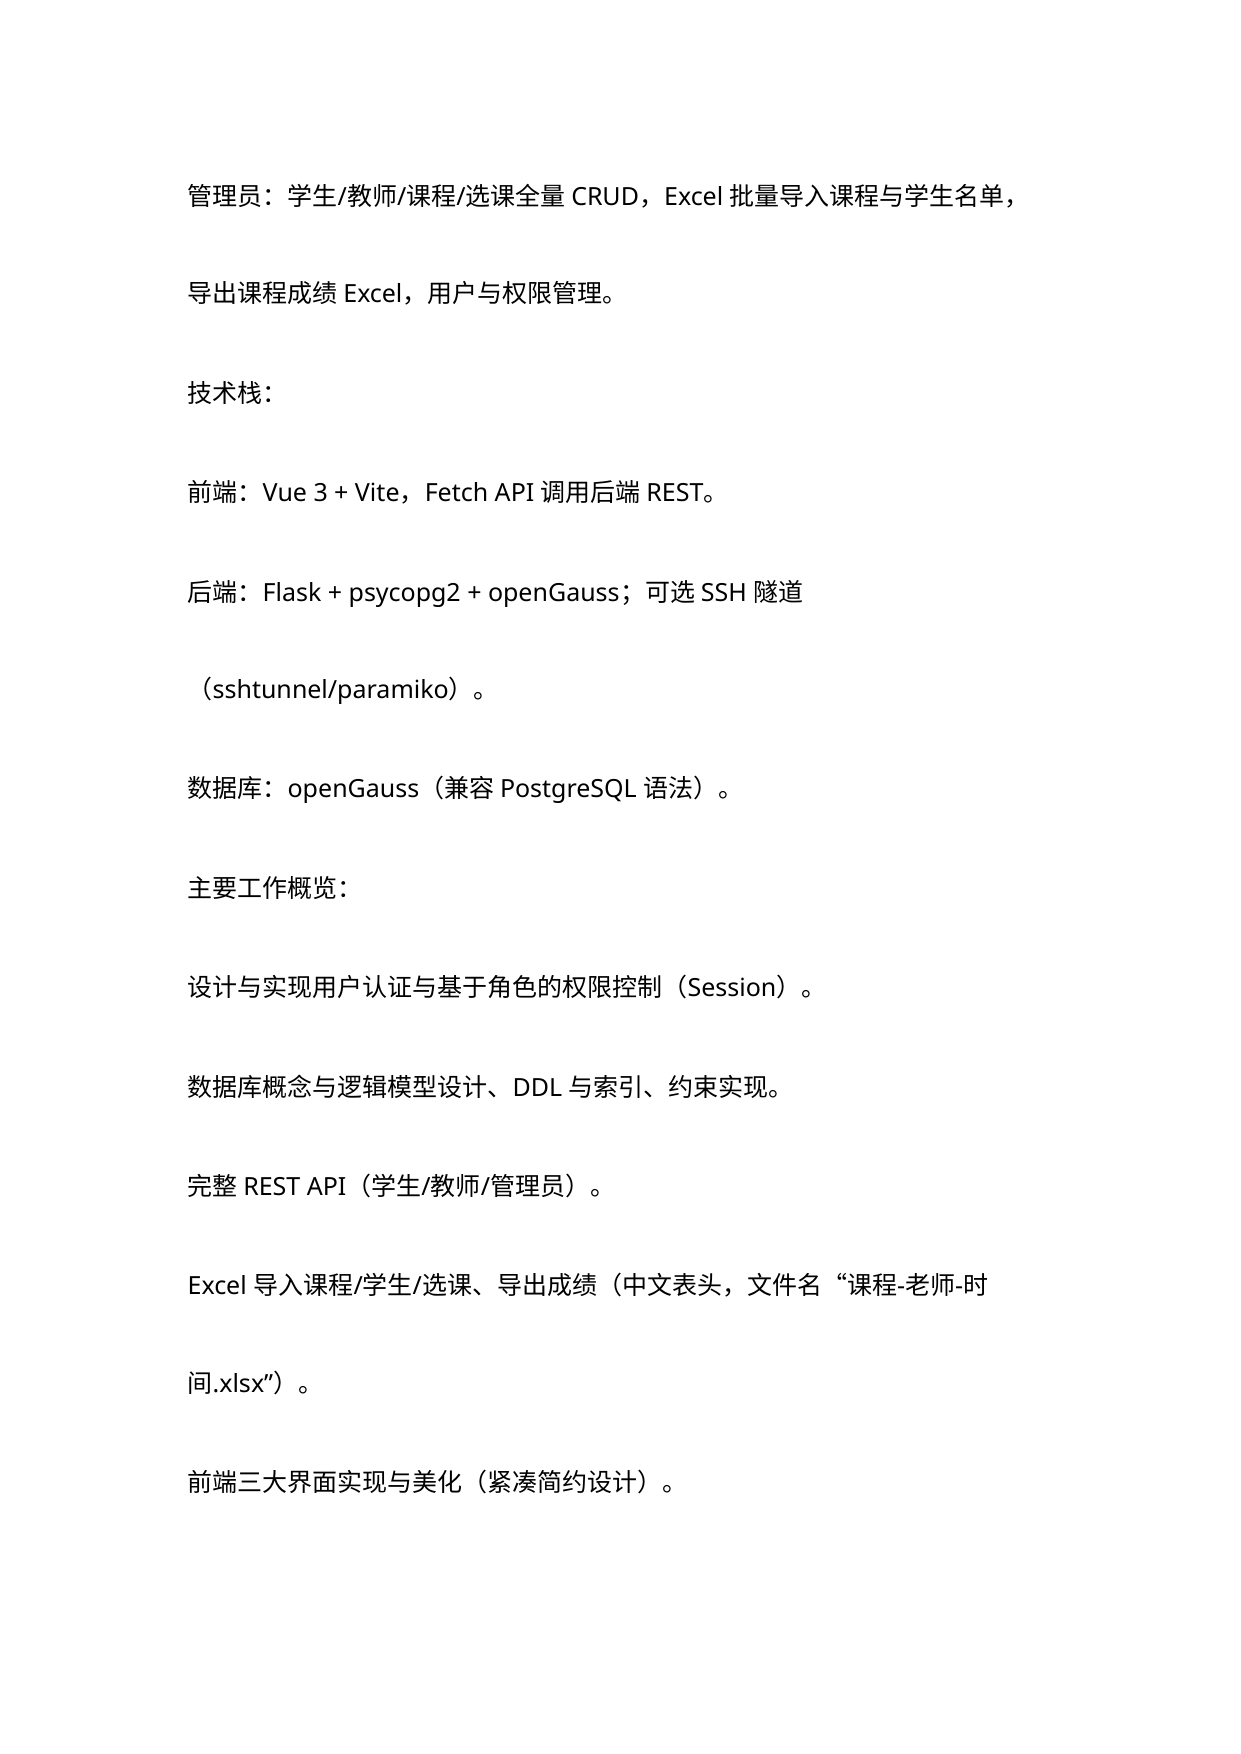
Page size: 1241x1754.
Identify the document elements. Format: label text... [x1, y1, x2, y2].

text 管理员：学生/教师/课程/选课全量 CRUD，Excel 批量导入课程与学生名单，导出课程成绩 Excel，用户与权限管理。 [187, 162, 1053, 324]
text 完整 REST API（学生/教师/管理员）。 [187, 1152, 1053, 1217]
text 数据库概念与逻辑模型设计、DDL 与索引、约束实现。 [187, 1053, 1053, 1118]
text 设计与实现用户认证与基于角色的权限控制（Session）。 [187, 953, 1053, 1018]
text 前端：Vue 3 + Vite，Fetch API 调用后端 REST。 [187, 458, 1053, 523]
text 技术栈： [187, 359, 1053, 424]
text Excel 导入课程/学生/选课、导出成绩（中文表头，文件名“课程-老师-时间.xlsx”）。 [187, 1251, 1053, 1414]
text 前端三大界面实现与美化（紧凑简约设计）。 [187, 1448, 1053, 1513]
text 后端：Flask + psycopg2 + openGauss；可选 SSH 隧道（sshtunnel/paramiko）。 [187, 558, 1053, 720]
text 数据库：openGauss（兼容 PostgreSQL 语法）。 [187, 754, 1053, 819]
text 主要工作概览： [187, 854, 1053, 919]
